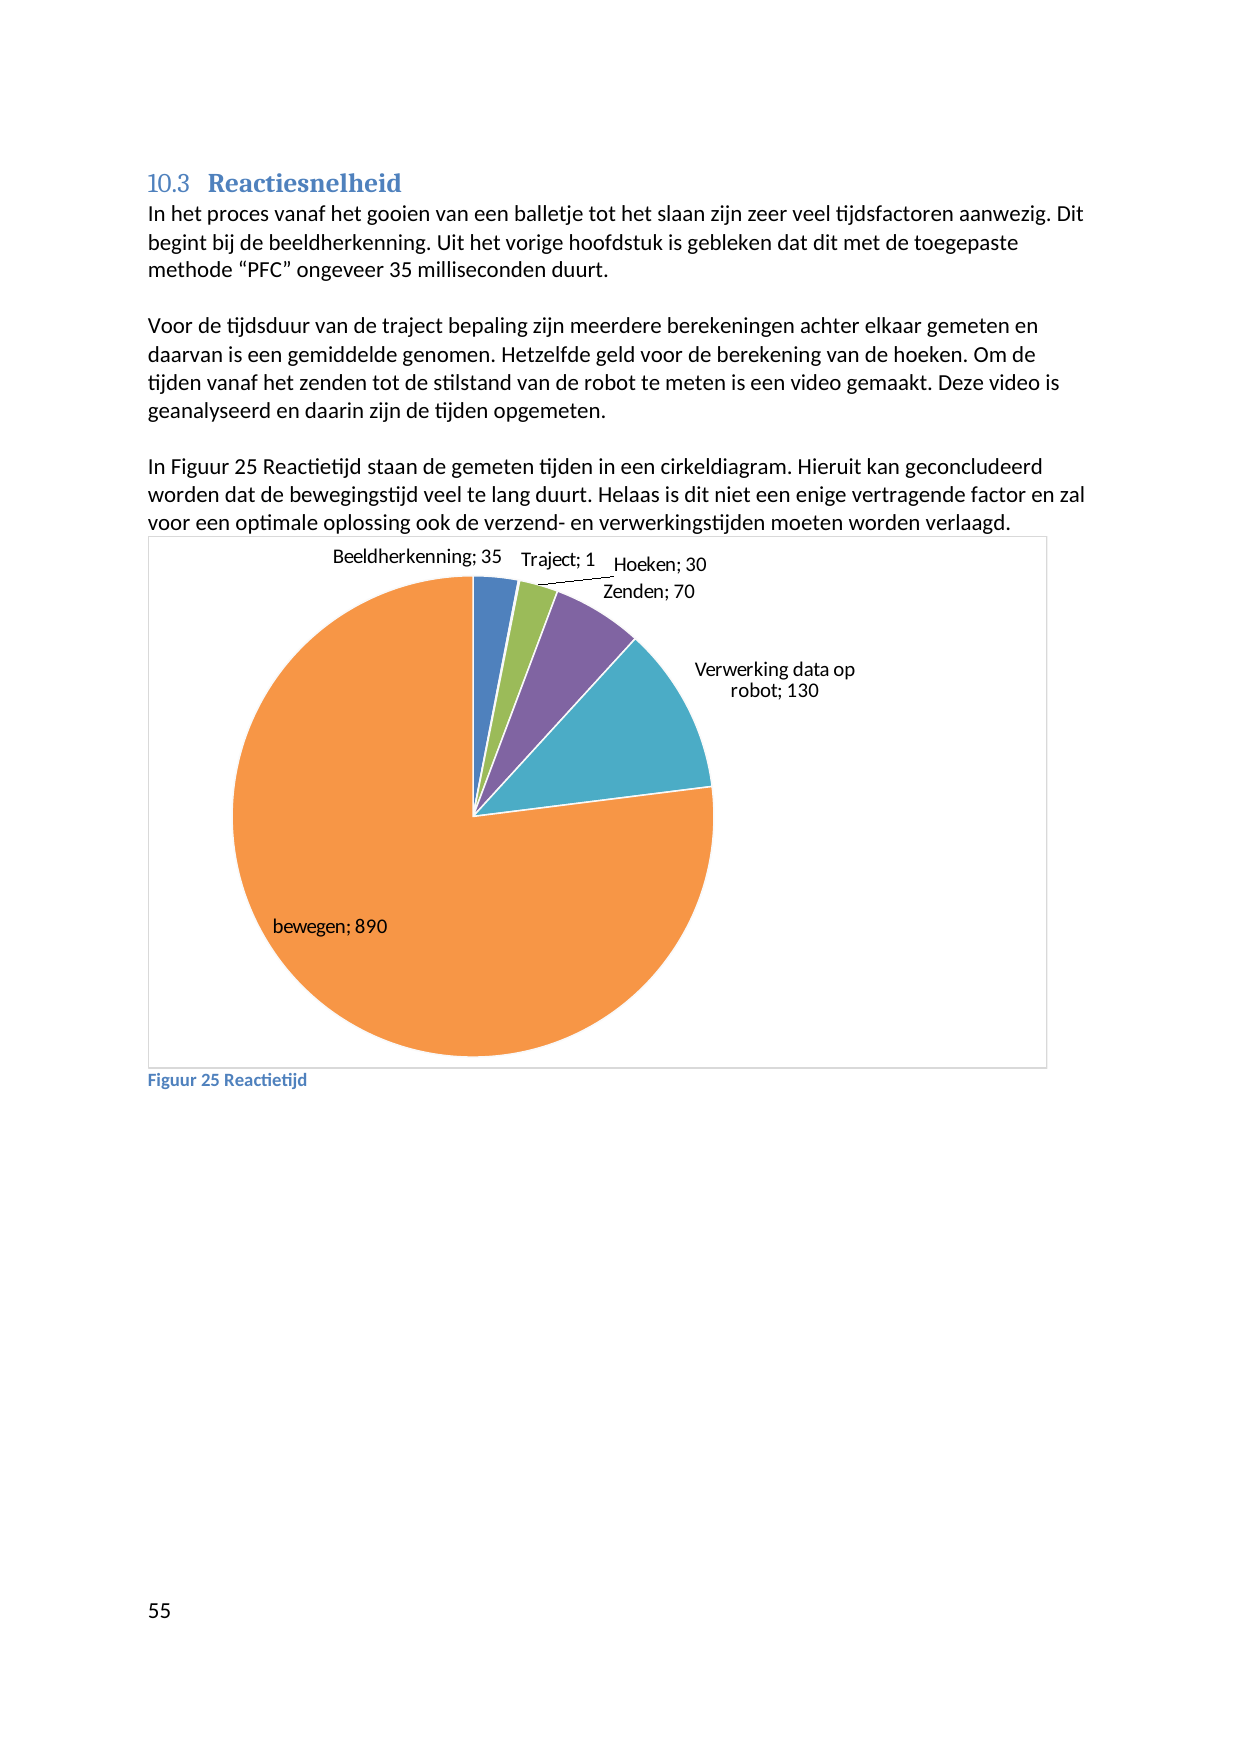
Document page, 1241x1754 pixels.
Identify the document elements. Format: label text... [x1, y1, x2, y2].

text In Figuur 25 staan de gemeten tijden in een cirkeldiagram. Hieruit kan geconcludeerd worden dat de bewegingstijd veel te lang duurt. Helaas is dit niet een enige vertragende factor en zal voor een optimale oplossing ook de verzend- en verwerkingstijden moeten worden verlaagd. [148, 452, 1093, 536]
text In het proces vanaf het gooien van een balletje tot het slaan zijn zeer veel tijdsfactoren aanwezig. Dit begint bij de beeldherkenning. Uit het vorige hoofdstuk is gebleken dat dit met de toegepaste methode “PFC” ongeveer 35 milliseconden duurt. [148, 199, 1093, 284]
text Voor de tijdsduur van de traject bepaling zijn meerdere berekeningen achter elkaar gemeten en daarvan is een gemiddelde genomen. Hetzelfde geld voor de berekening van de hoeken. Om de tijden vanaf het zenden tot de stilstand van de robot te meten is een video gemaakt. Deze video is geanalyseerd en daarin zijn de tijden opgemeten. [148, 312, 1093, 424]
subtitle Reactiesnelheid [148, 168, 1093, 199]
